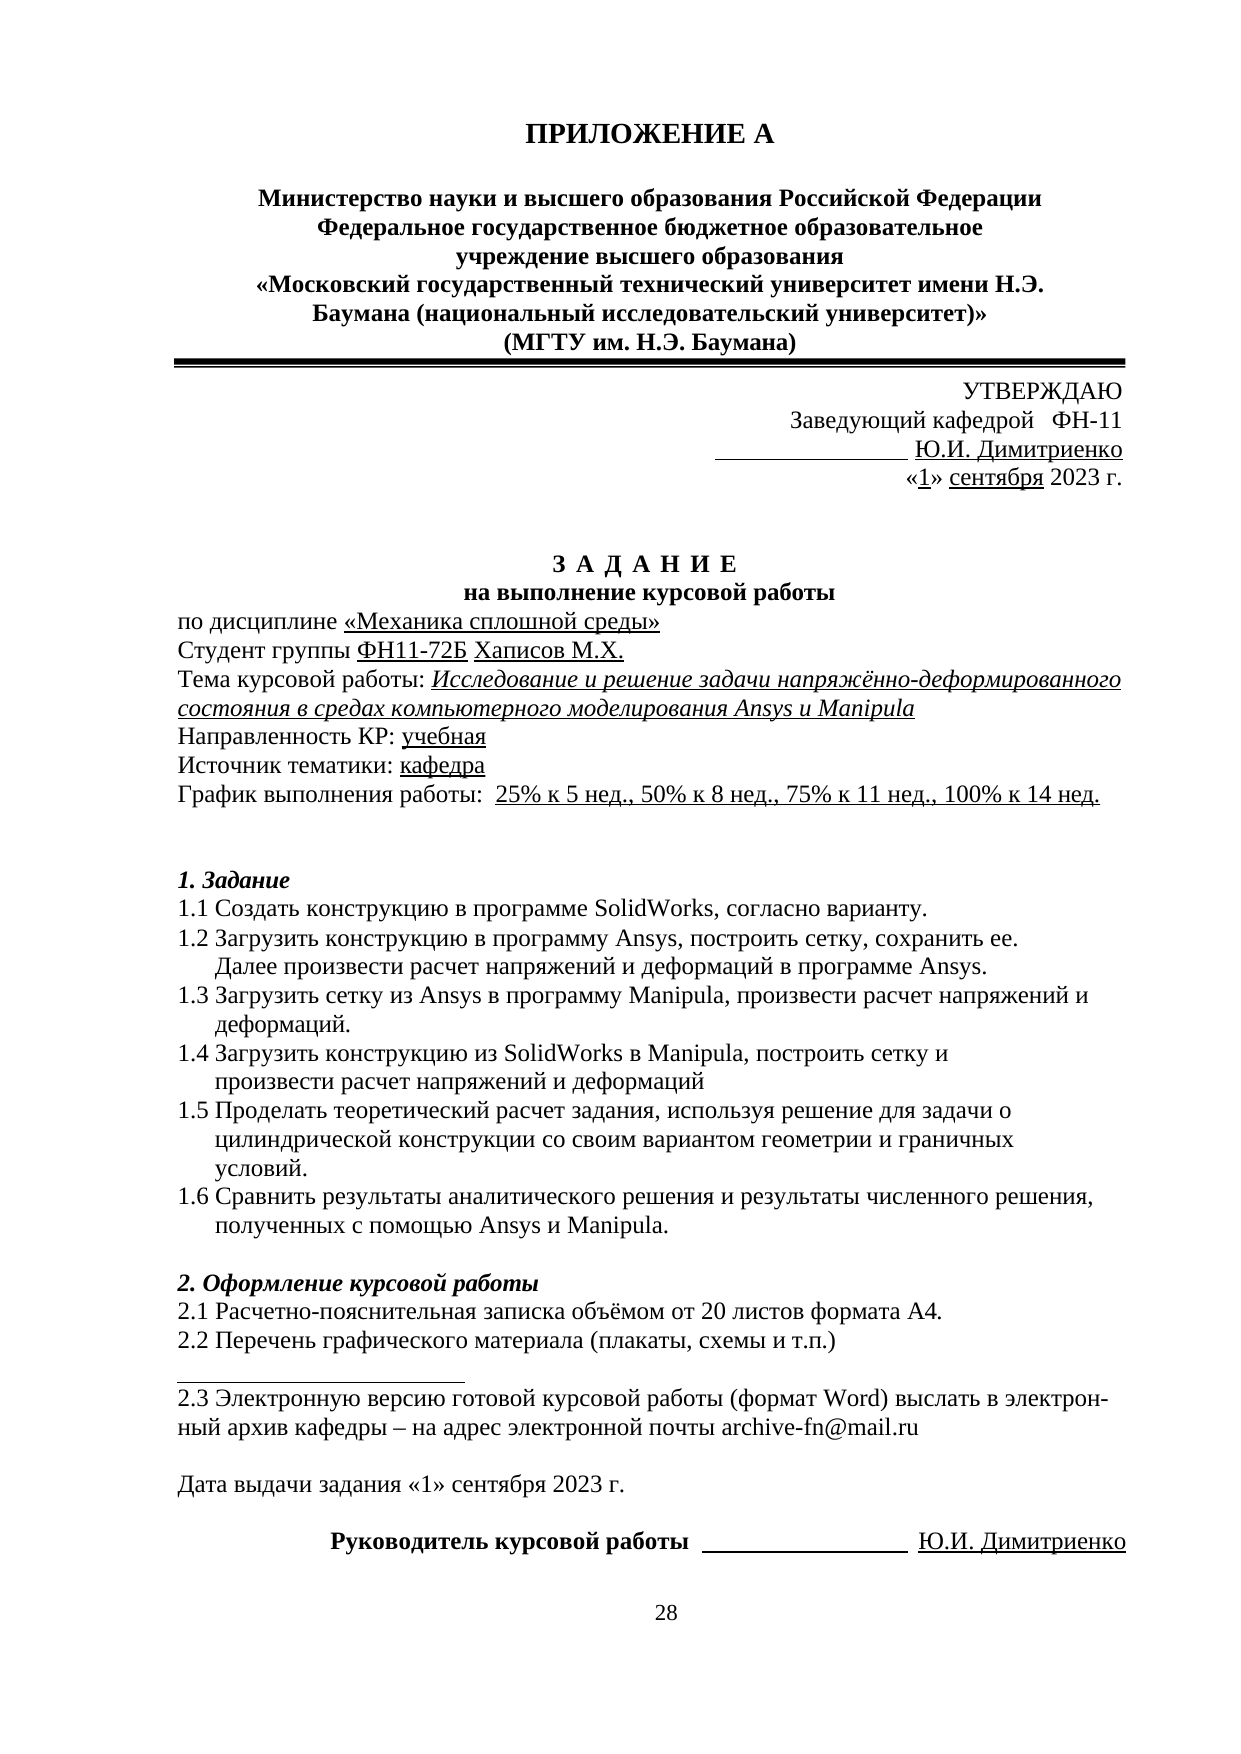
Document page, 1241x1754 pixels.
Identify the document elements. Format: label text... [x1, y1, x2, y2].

list Загрузить сетку из Ansys в программу Manipula, произвести расчет напряжений и деформаций. [177, 980, 1089, 1038]
text УТВЕРЖДАЮ [125, 376, 1123, 405]
text «Московский государственный технический университет имени Н.Э. Баумана (национальный исследовательский университет)» [203, 269, 1096, 327]
text (МГТУ им. Н.Э. Баумана) [125, 327, 1175, 356]
list Перечень графического материала (плакаты, схемы и т.п.) [177, 1325, 1207, 1354]
list Задание [177, 866, 1207, 894]
subtitle ПРИЛОЖЕНИЕ А [125, 116, 1175, 149]
list Оформление курсовой работы [177, 1268, 1207, 1297]
text Тема курсовой работы: Исследование и решение задачи напряжённо-деформированного состояния в средах компьютерного моделирования Ansys и Manipula [177, 664, 1207, 721]
text «1» сентября 2023 г. [125, 462, 1123, 491]
text по дисциплине «Механика сплошной среды» Студент группы ФН11-72Б Хаписов М.Х. [177, 606, 727, 664]
text Министерство науки и высшего образования Российской Федерации Федеральное государственное бюджетное образовательное учреждение высшего образования [247, 183, 1052, 269]
list Проделать теоретический расчет задания, используя решение для задачи о цилиндрической конструкции со своим вариантом геометрии и граничных условий. [177, 1095, 1114, 1181]
text Направленность КР: учебная Источник тематики: кафедра [177, 721, 585, 779]
list Загрузить конструкцию из SolidWorks в Manipula, построить сетку и произвести расчет напряжений и деформаций [177, 1038, 1074, 1095]
list Сравнить результаты аналитического решения и результаты численного решения, полученных с помощью Ansys и Manipula. [177, 1181, 1094, 1239]
list Создать конструкцию в программе SolidWorks, согласно варианту. [177, 894, 1207, 923]
list Загрузить конструкцию в программу Ansys, построить сетку, сохранить ее. Далее произвести расчет напряжений и деформаций в программе Ansys. [177, 923, 1087, 980]
text на выполнение курсовой работы [463, 578, 1207, 606]
text З А Д А Н И Е [125, 549, 1164, 578]
list Расчетно-пояснительная записка объёмом от 20 листов формата А4. [177, 1297, 1207, 1325]
text Руководитель курсовой работы Ю.И. Димитриенко [330, 1526, 1207, 1555]
text Дата выдачи задания «1» сентября 2023 г. [177, 1469, 1207, 1498]
list Электронную версию готовой курсовой работы (формат Word) выслать в электрон- ный архив кафедры – на адрес электронной почты archive-fn@mail.ru [177, 1380, 1109, 1440]
text График выполнения работы: 25% к 5 нед., 50% к 8 нед., 75% к 11 нед., 100% к 14 нед. [177, 779, 1207, 808]
text Заведующий кафедрой ФН-11 [125, 405, 1123, 434]
text Ю.И. Димитриенко [125, 434, 1122, 462]
